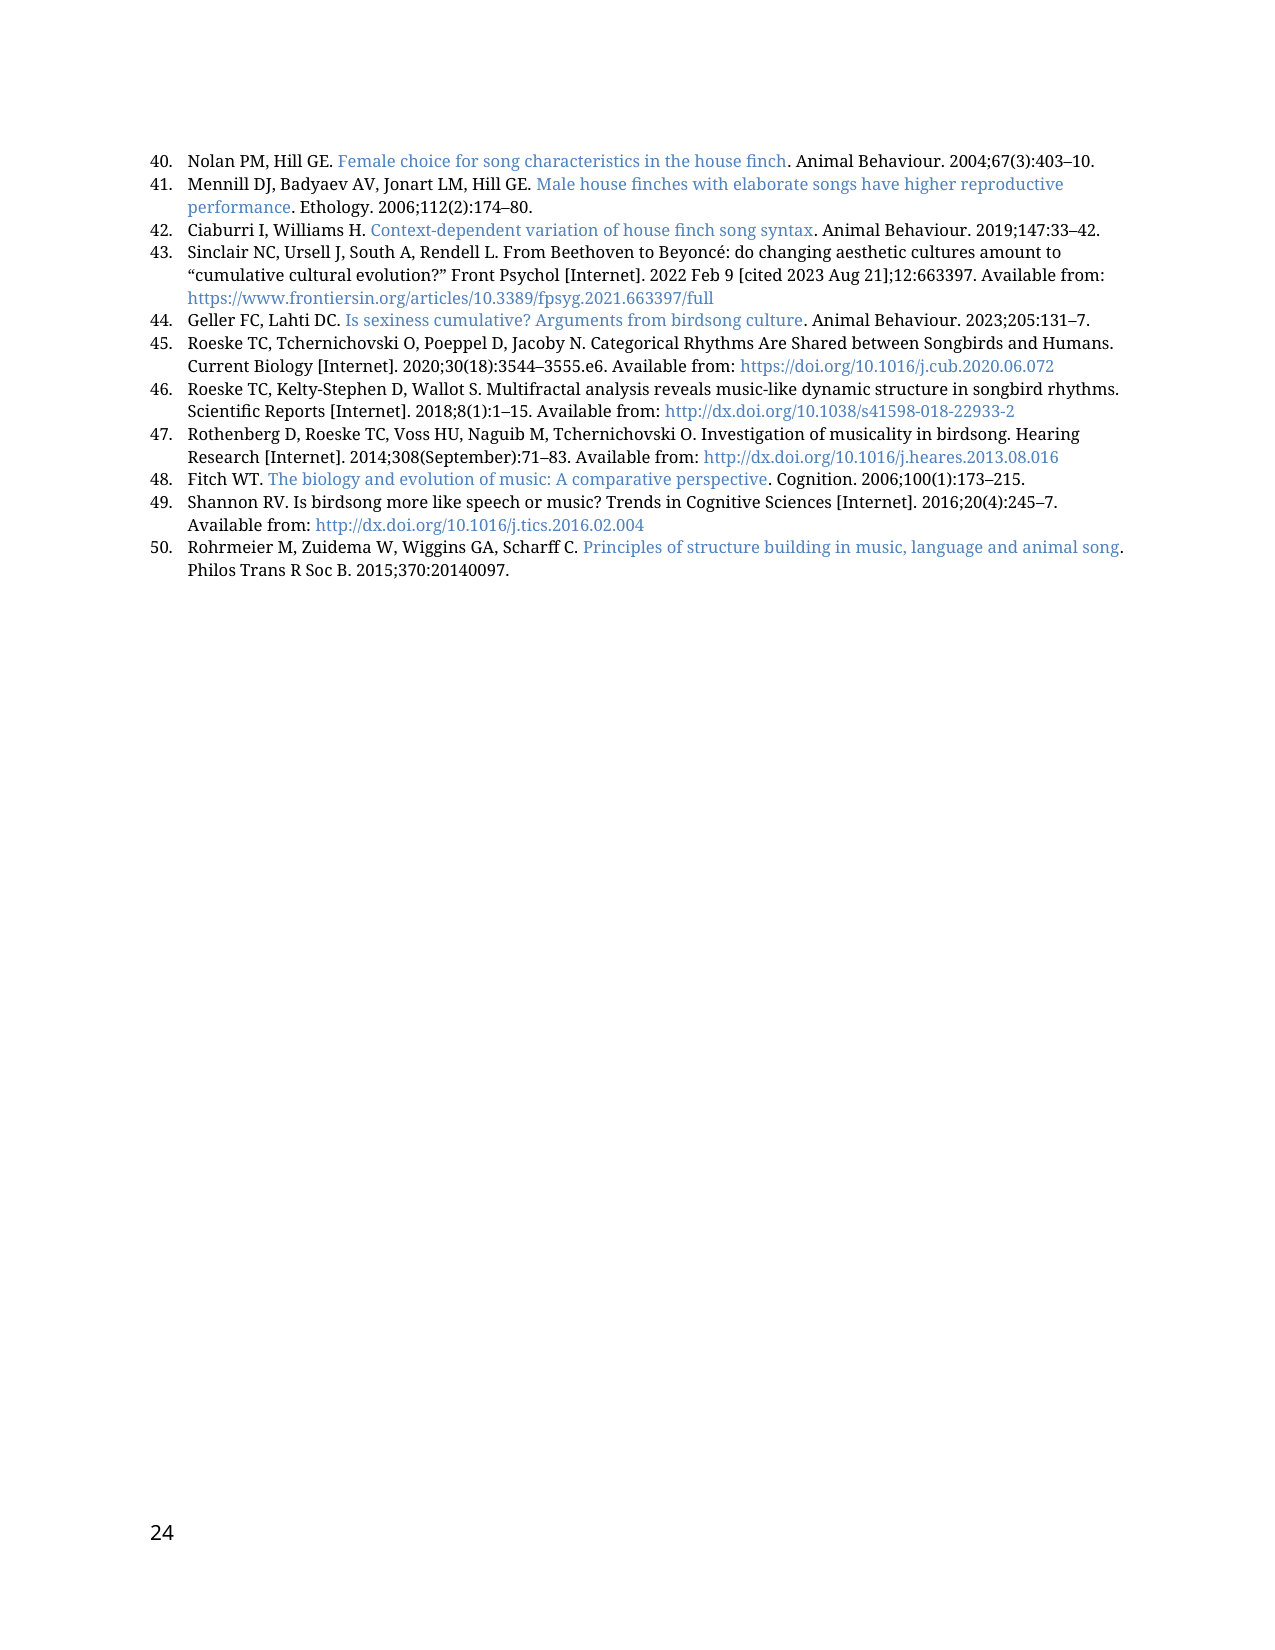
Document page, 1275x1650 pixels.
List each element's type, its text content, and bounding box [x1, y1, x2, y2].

text 48. Fitch WT. The biology and evolution of music: A comparative perspective. Cognition. 2006;100(1):173–215. [150, 468, 1125, 491]
text 40. Nolan PM, Hill GE. Female choice for song characteristics in the house finch. Animal Behaviour. 2004;67(3):403–10. [150, 150, 1125, 173]
text 44. Geller FC, Lahti DC. Is sexiness cumulative? Arguments from birdsong culture. Animal Behaviour. 2023;205:131–7. [150, 309, 1125, 332]
text 41. Mennill DJ, Badyaev AV, Jonart LM, Hill GE. Male house finches with elaborate songs have higher reproductive performance. Ethology. 2006;112(2):174–80. [150, 173, 1125, 218]
text 43. Sinclair NC, Ursell J, South A, Rendell L. From Beethoven to Beyoncé: do changing aesthetic cultures amount to “cumulative cultural evolution?” Front Psychol [Internet]. 2022 Feb 9 [cited 2023 Aug 21];12:663397. Available from: https://www.frontiersin.org/articles/10.3389/fpsyg.2021.663397/full [150, 241, 1125, 309]
text 45. Roeske TC, Tchernichovski O, Poeppel D, Jacoby N. Categorical Rhythms Are Shared between Songbirds and Humans. Current Biology [Internet]. 2020;30(18):3544–3555.e6. Available from: https://doi.org/10.1016/j.cub.2020.06.072 [150, 332, 1125, 377]
text 50. Rohrmeier M, Zuidema W, Wiggins GA, Scharff C. Principles of structure building in music, language and animal song. Philos Trans R Soc B. 2015;370:20140097. [150, 536, 1125, 581]
text 42. Ciaburri I, Williams H. Context-dependent variation of house finch song syntax. Animal Behaviour. 2019;147:33–42. [150, 218, 1125, 241]
text 49. Shannon RV. Is birdsong more like speech or music? Trends in Cognitive Sciences [Internet]. 2016;20(4):245–7. Available from: http://dx.doi.org/10.1016/j.tics.2016.02.004 [150, 491, 1125, 536]
text 47. Rothenberg D, Roeske TC, Voss HU, Naguib M, Tchernichovski O. Investigation of musicality in birdsong. Hearing Research [Internet]. 2014;308(September):71–83. Available from: http://dx.doi.org/10.1016/j.heares.2013.08.016 [150, 422, 1125, 468]
text 46. Roeske TC, Kelty-Stephen D, Wallot S. Multifractal analysis reveals music-like dynamic structure in songbird rhythms. Scientific Reports [Internet]. 2018;8(1):1–15. Available from: http://dx.doi.org/10.1038/s41598-018-22933-2 [150, 377, 1125, 422]
